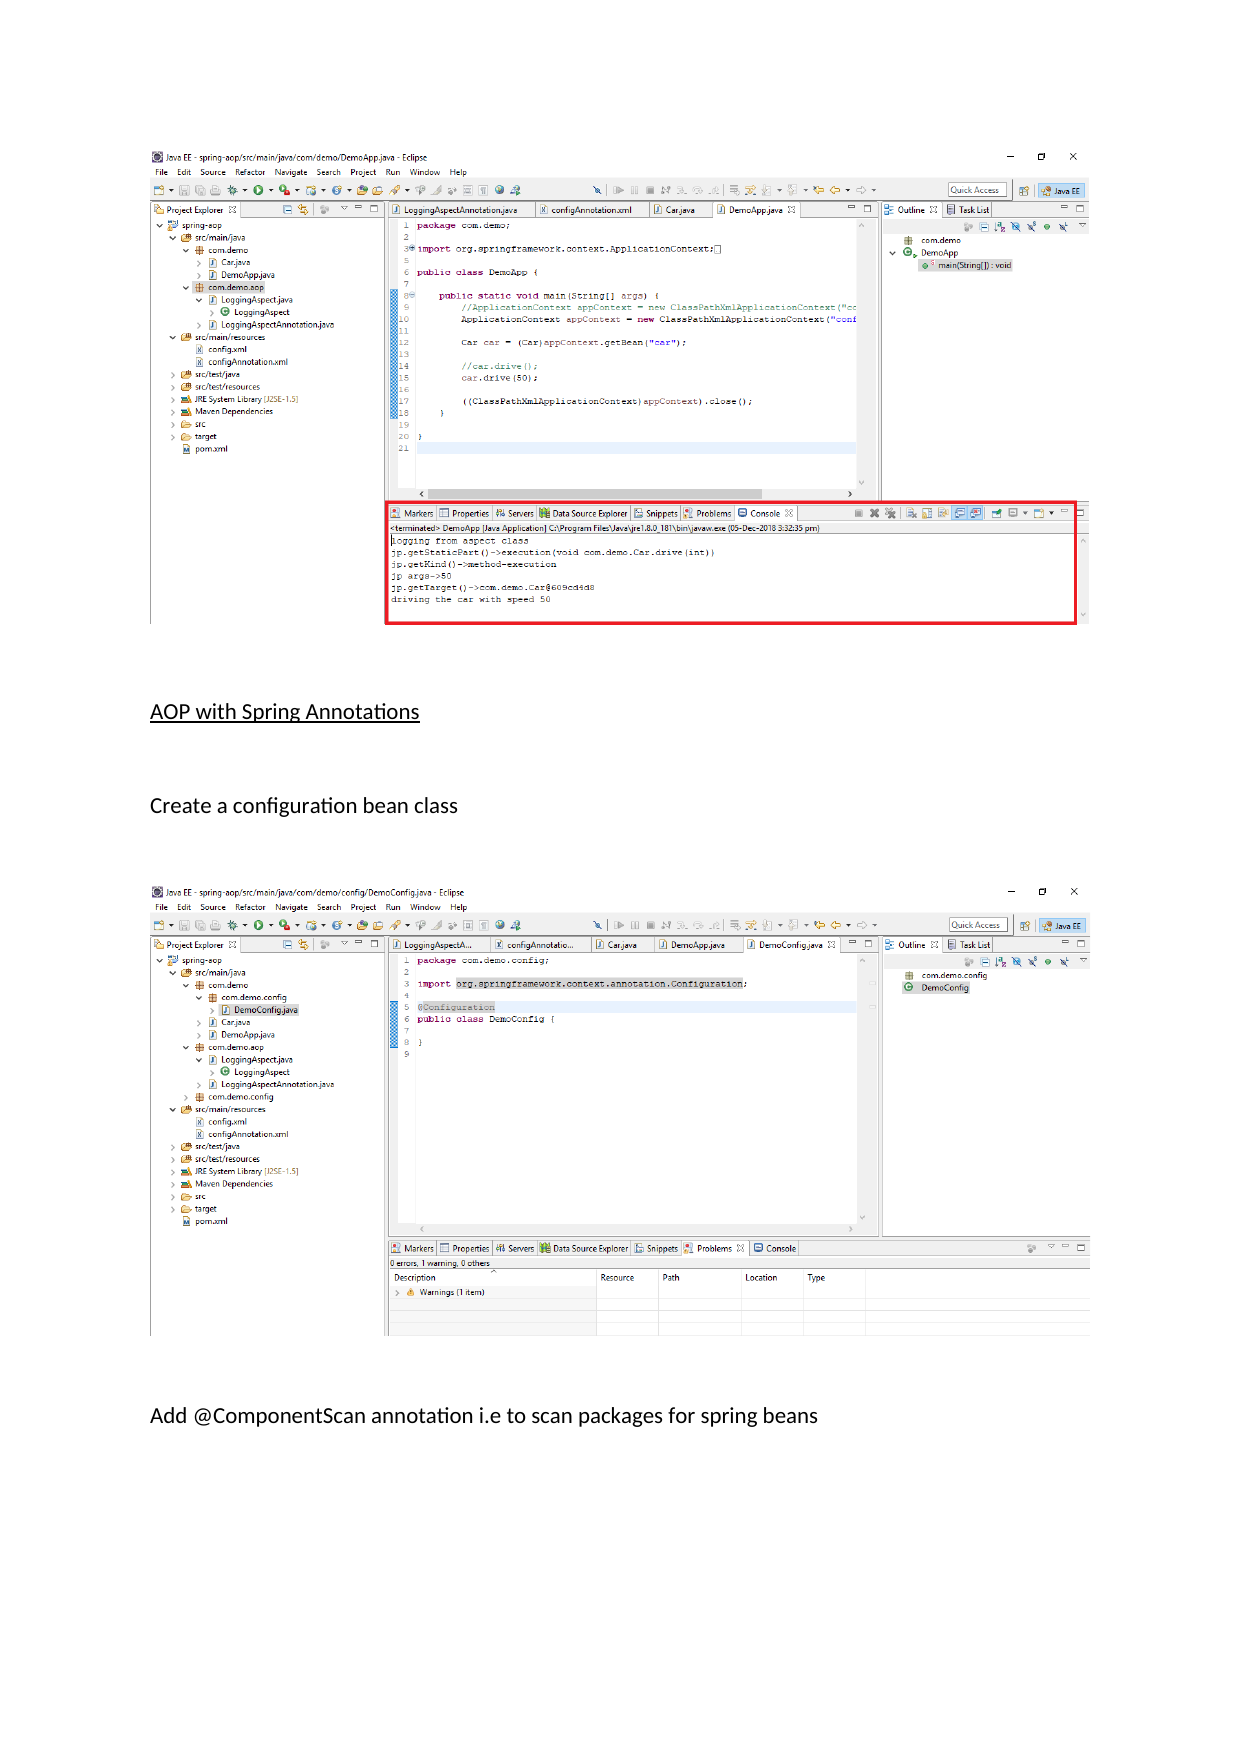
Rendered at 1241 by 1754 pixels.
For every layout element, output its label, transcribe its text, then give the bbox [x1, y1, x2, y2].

text AOP with Spring Annotations [150, 697, 1090, 725]
picture [150, 884, 1091, 1336]
text Add @ComponentScan annotation i.e to scan packages for spring beans [150, 1401, 1090, 1429]
picture [150, 150, 1089, 679]
text Create a configuration bean class [150, 791, 1090, 819]
